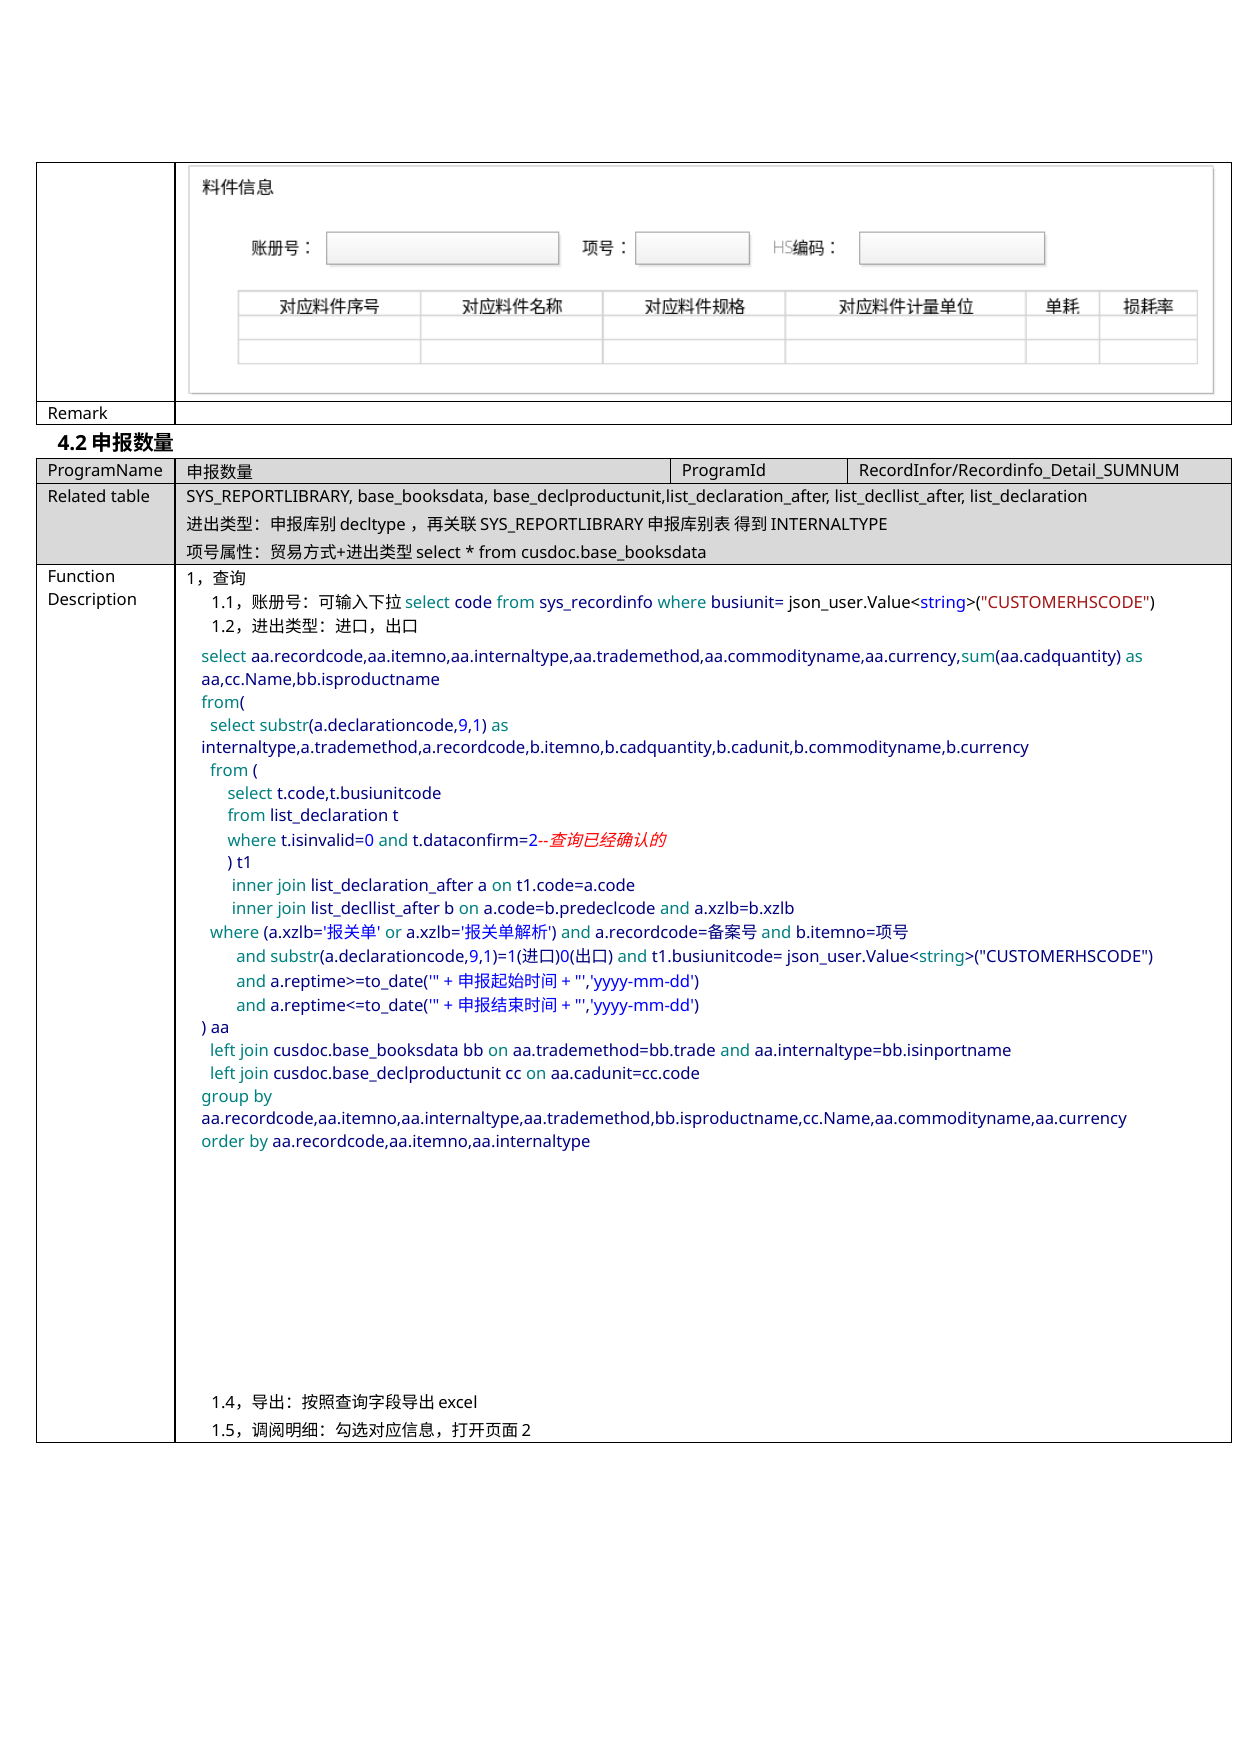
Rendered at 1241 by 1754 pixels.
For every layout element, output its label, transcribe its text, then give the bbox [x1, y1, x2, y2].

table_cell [176, 163, 1231, 401]
table_header RecordInfor/Recordinfo_Detail_SUMNUM [848, 459, 1231, 483]
subtitle 4.2申报数量 [57, 425, 1183, 458]
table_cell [37, 163, 174, 401]
table_cell Remark [37, 402, 174, 424]
table_header ProgramName [37, 459, 174, 483]
table_cell SYS_REPORTLIBRARY, base_booksdata, base_declproductunit,list_declaration_after, list_decllist_after, list_declaration 进出类型：申报库别decltype ，再关联SYS_REPORTLIBRARY申报库别表 得到INTERNALTYPE 项号属性：贸易方式+进出类型select * from cusdoc.base_booksdata [176, 484, 1231, 564]
table_header 申报数量 [176, 459, 670, 483]
table_cell Related table [37, 484, 174, 564]
table_cell [176, 402, 1231, 424]
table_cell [176, 565, 1231, 1442]
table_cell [37, 565, 174, 1442]
table_header ProgramId [671, 459, 847, 483]
